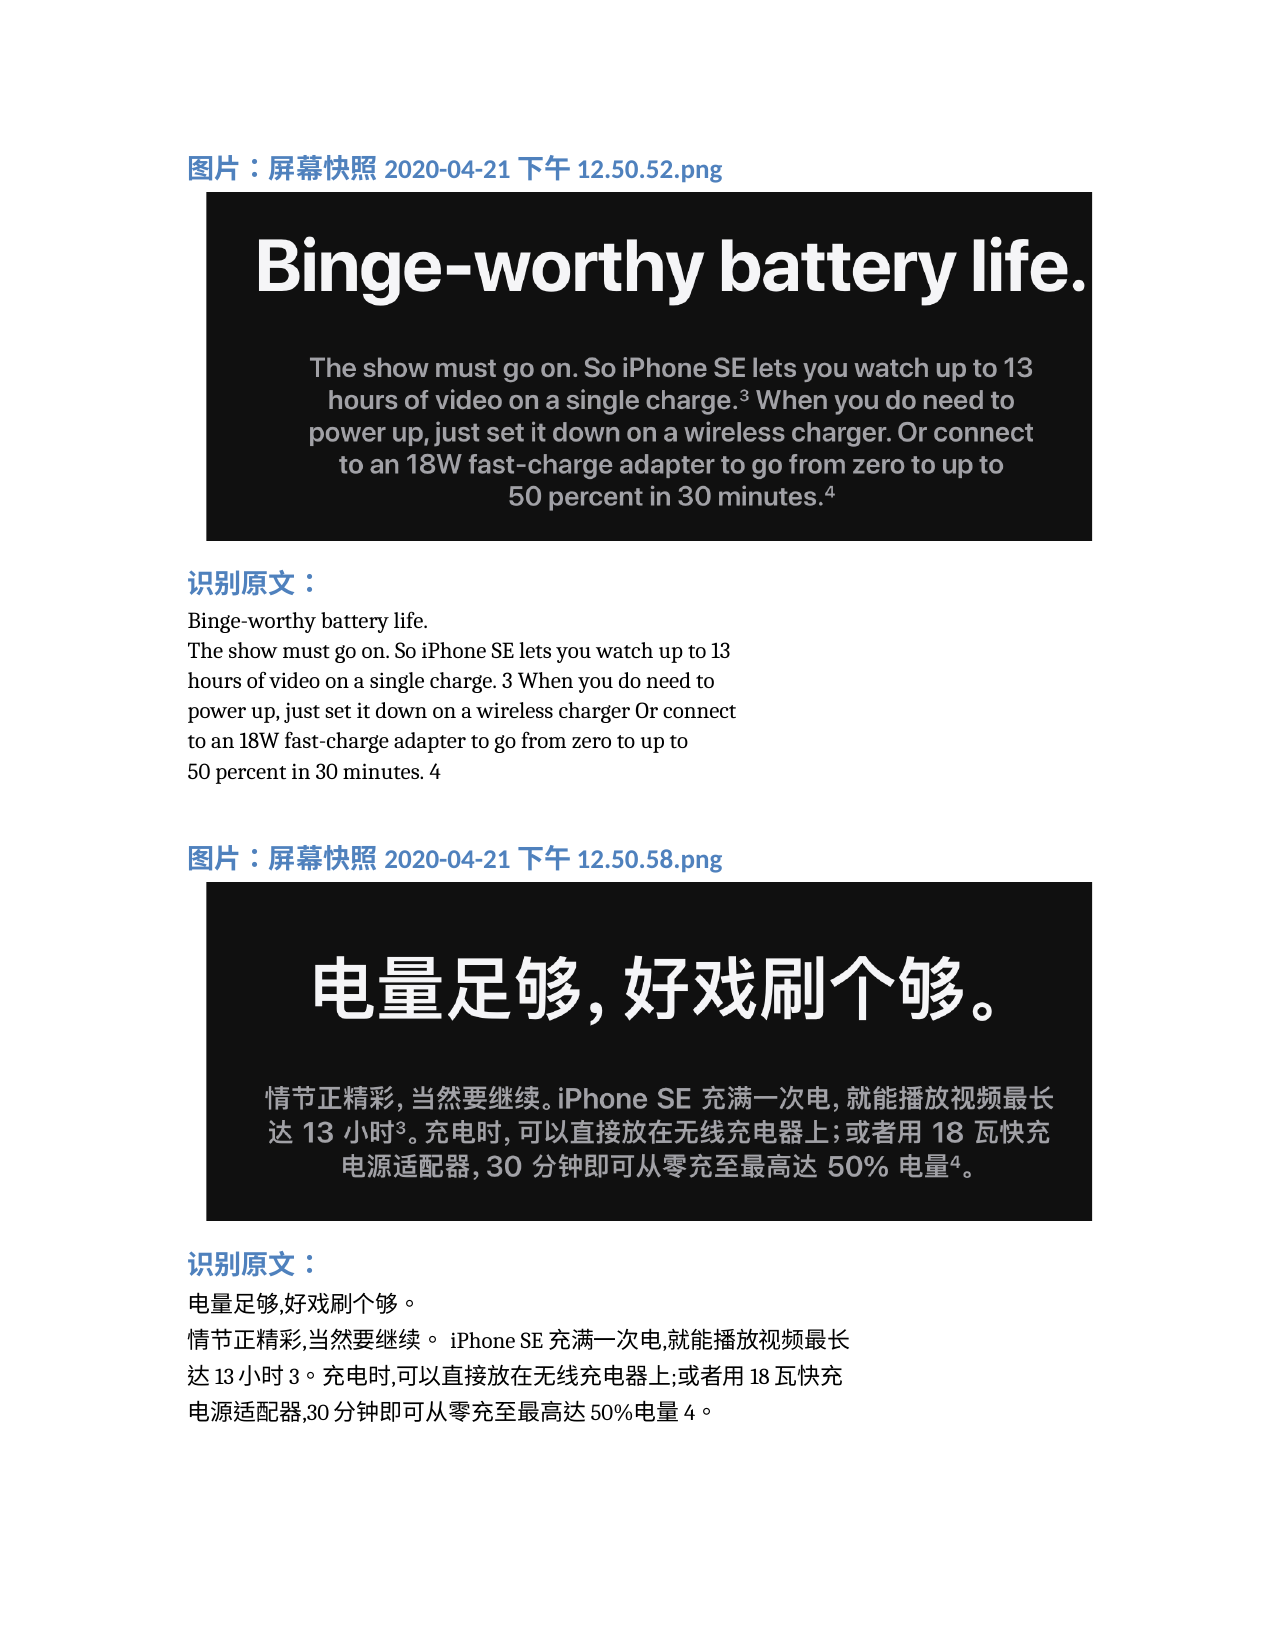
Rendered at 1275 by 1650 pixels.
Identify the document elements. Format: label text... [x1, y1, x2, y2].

subtitle 识别原文： [187, 1246, 1087, 1282]
text 电量足够,好戏刷个够。 情节正精彩,当然要继续。 iPhone SE充满一次电,就能播放视频最长 达13小时3。充电时,可以直接放在无线充电器上;或者用18瓦快充 电源适配器,30分钟即可从零充至最高达50%电量4。 [187, 1288, 1087, 1457]
picture [206, 192, 1093, 541]
subtitle 图片：屏幕快照 2020-04-21 下午12.50.52.png [187, 150, 1087, 187]
subtitle 识别原文： [187, 565, 1087, 602]
picture [206, 882, 1093, 1221]
subtitle 图片：屏幕快照 2020-04-21 下午12.50.58.png [187, 840, 1087, 877]
text Binge-worthy battery life. The show must go on. So iPhone SE lets you watch up to 13 hours of video on a single charge. 3 When you do need to power up, just set it down on a wireless charger Or connect to an 18W fast-charge adapter to go from zero to up to 50 percent in 30 minutes. 4 [187, 607, 1087, 815]
